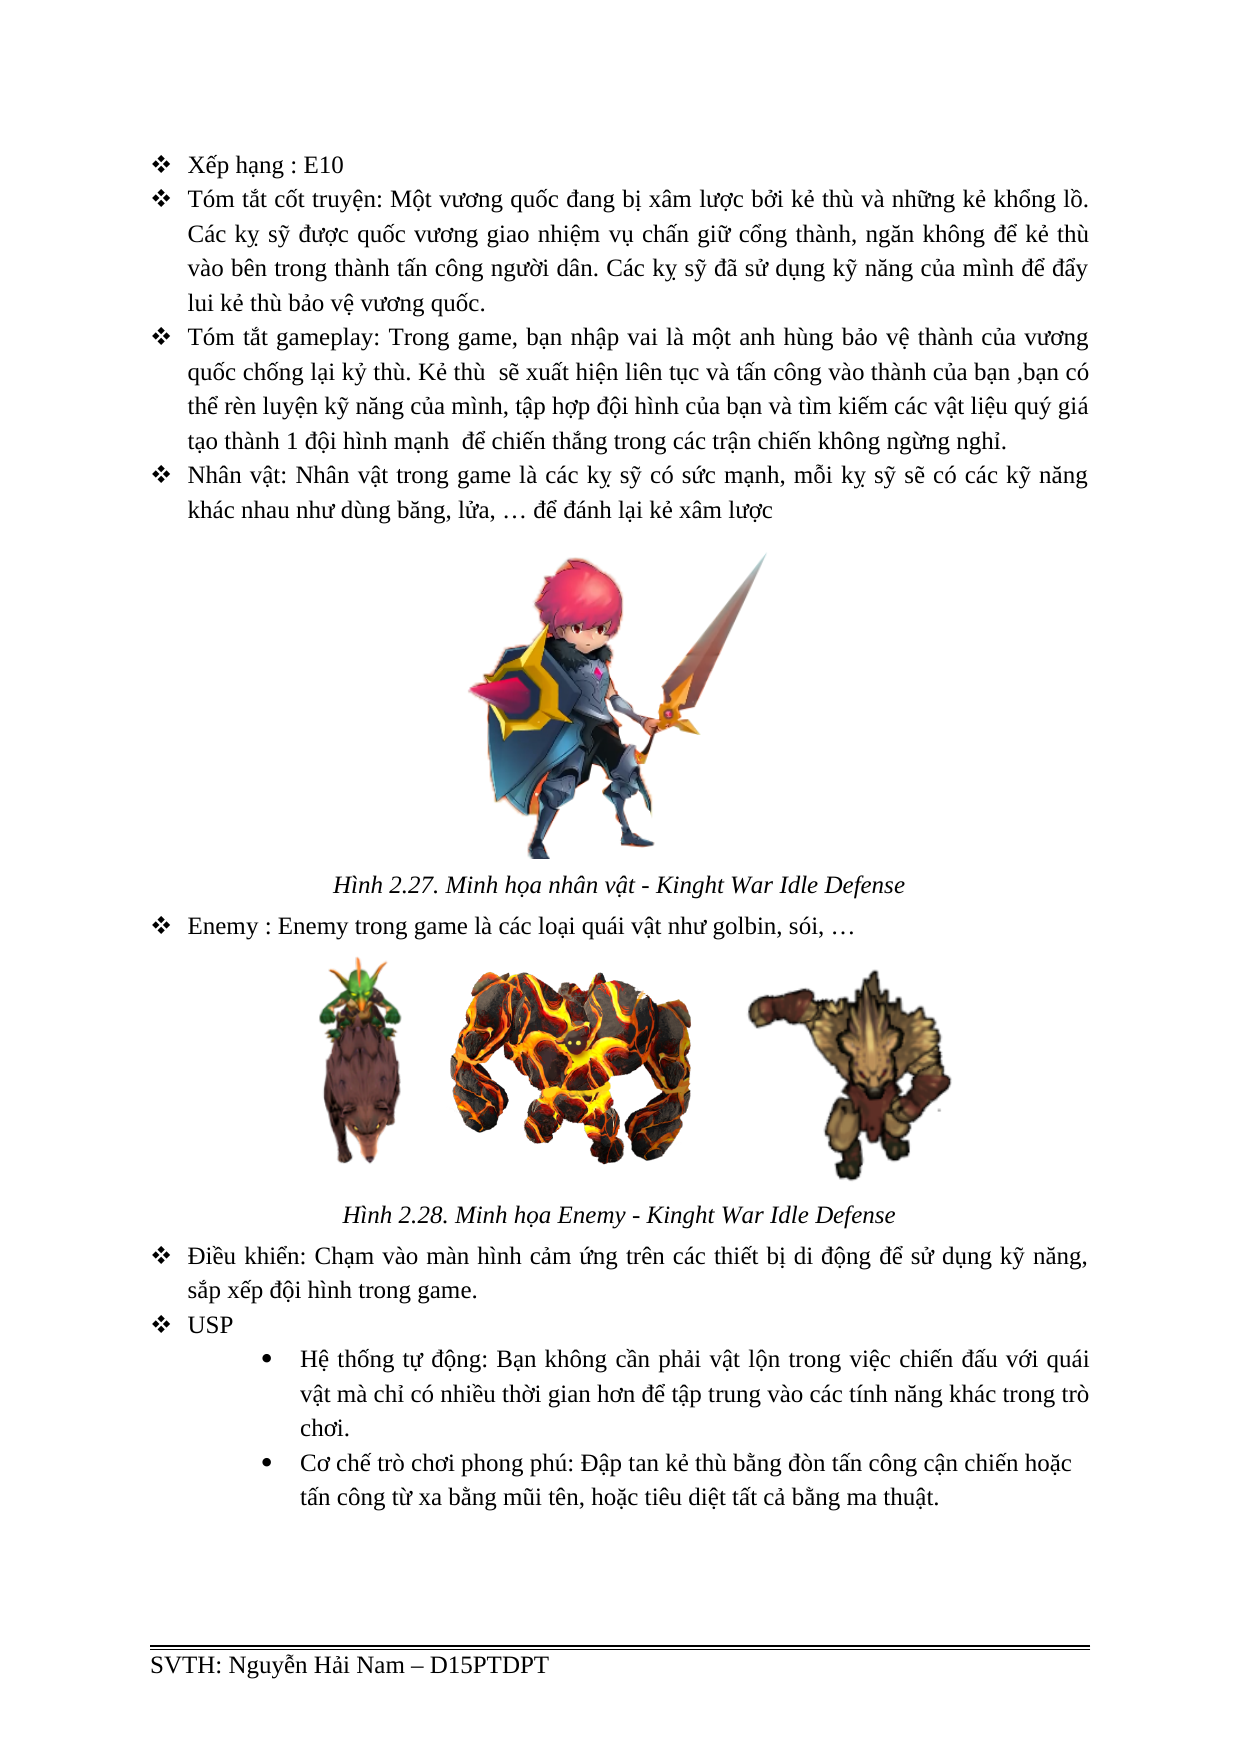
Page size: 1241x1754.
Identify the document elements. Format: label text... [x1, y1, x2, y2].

list Cơ chế trò chơi phong phú: Đập tan kẻ thù bằng đòn tấn công cận chiến hoặc tấn công từ xa bằng mũi tên, hoặc tiêu diệt tất cả bằng ma thuật. [262, 1448, 1090, 1511]
list Hệ thống tự động: Bạn không cần phải vật lộn trong việc chiến đấu với quái vật mà chỉ có nhiều thời gian hơn để tập trung vào các tính năng khác trong trò chơi. [262, 1344, 1090, 1442]
picture [467, 535, 773, 859]
list Xếp hạng : E10 [150, 150, 1090, 179]
list USP [150, 1310, 1090, 1339]
list Nhân vật: Nhân vật trong game là các kỵ sỹ có sức mạnh, mỗi kỵ sỹ sẽ có các kỹ năng khác nhau như dùng băng, lửa, … để đánh lại kẻ xâm lược [150, 460, 1090, 523]
text Hình 2.28. Minh họa Enemy - Kinght War Idle Defense [150, 1200, 1090, 1229]
picture [305, 945, 1010, 1189]
list Tóm tắt cốt truyện: Một vương quốc đang bị xâm lược bởi kẻ thù và những kẻ khổng lồ. Các kỵ sỹ được quốc vương giao nhiệm vụ chấn giữ cổng thành, ngăn không để kẻ thù vào bên trong thành tấn công người dân. Các kỵ sỹ đã sử dụng kỹ năng của mình để đẩy lui kẻ thù bảo vệ vương quốc. [150, 184, 1090, 317]
list Điều khiển: Chạm vào màn hình cảm ứng trên các thiết bị di động để sử dụng kỹ năng, sắp xếp đội hình trong game. [150, 1241, 1090, 1304]
text Hình 2.27. Minh họa nhân vật - Kinght War Idle Defense [150, 870, 1090, 899]
list Tóm tắt gameplay: Trong game, bạn nhập vai là một anh hùng bảo vệ thành của vương quốc chống lại kỷ thù. Kẻ thù sẽ xuất hiện liên tục và tấn công vào thành của bạn ,bạn có thể rèn luyện kỹ năng của mình, tập hợp đội hình của bạn và tìm kiếm các vật liệu quý giá tạo thành 1 đội hình mạnh để chiến thắng trong các trận chiến không ngừng nghỉ. [150, 322, 1090, 454]
list Enemy : Enemy trong game là các loại quái vật như golbin, sói, … [150, 911, 1090, 940]
